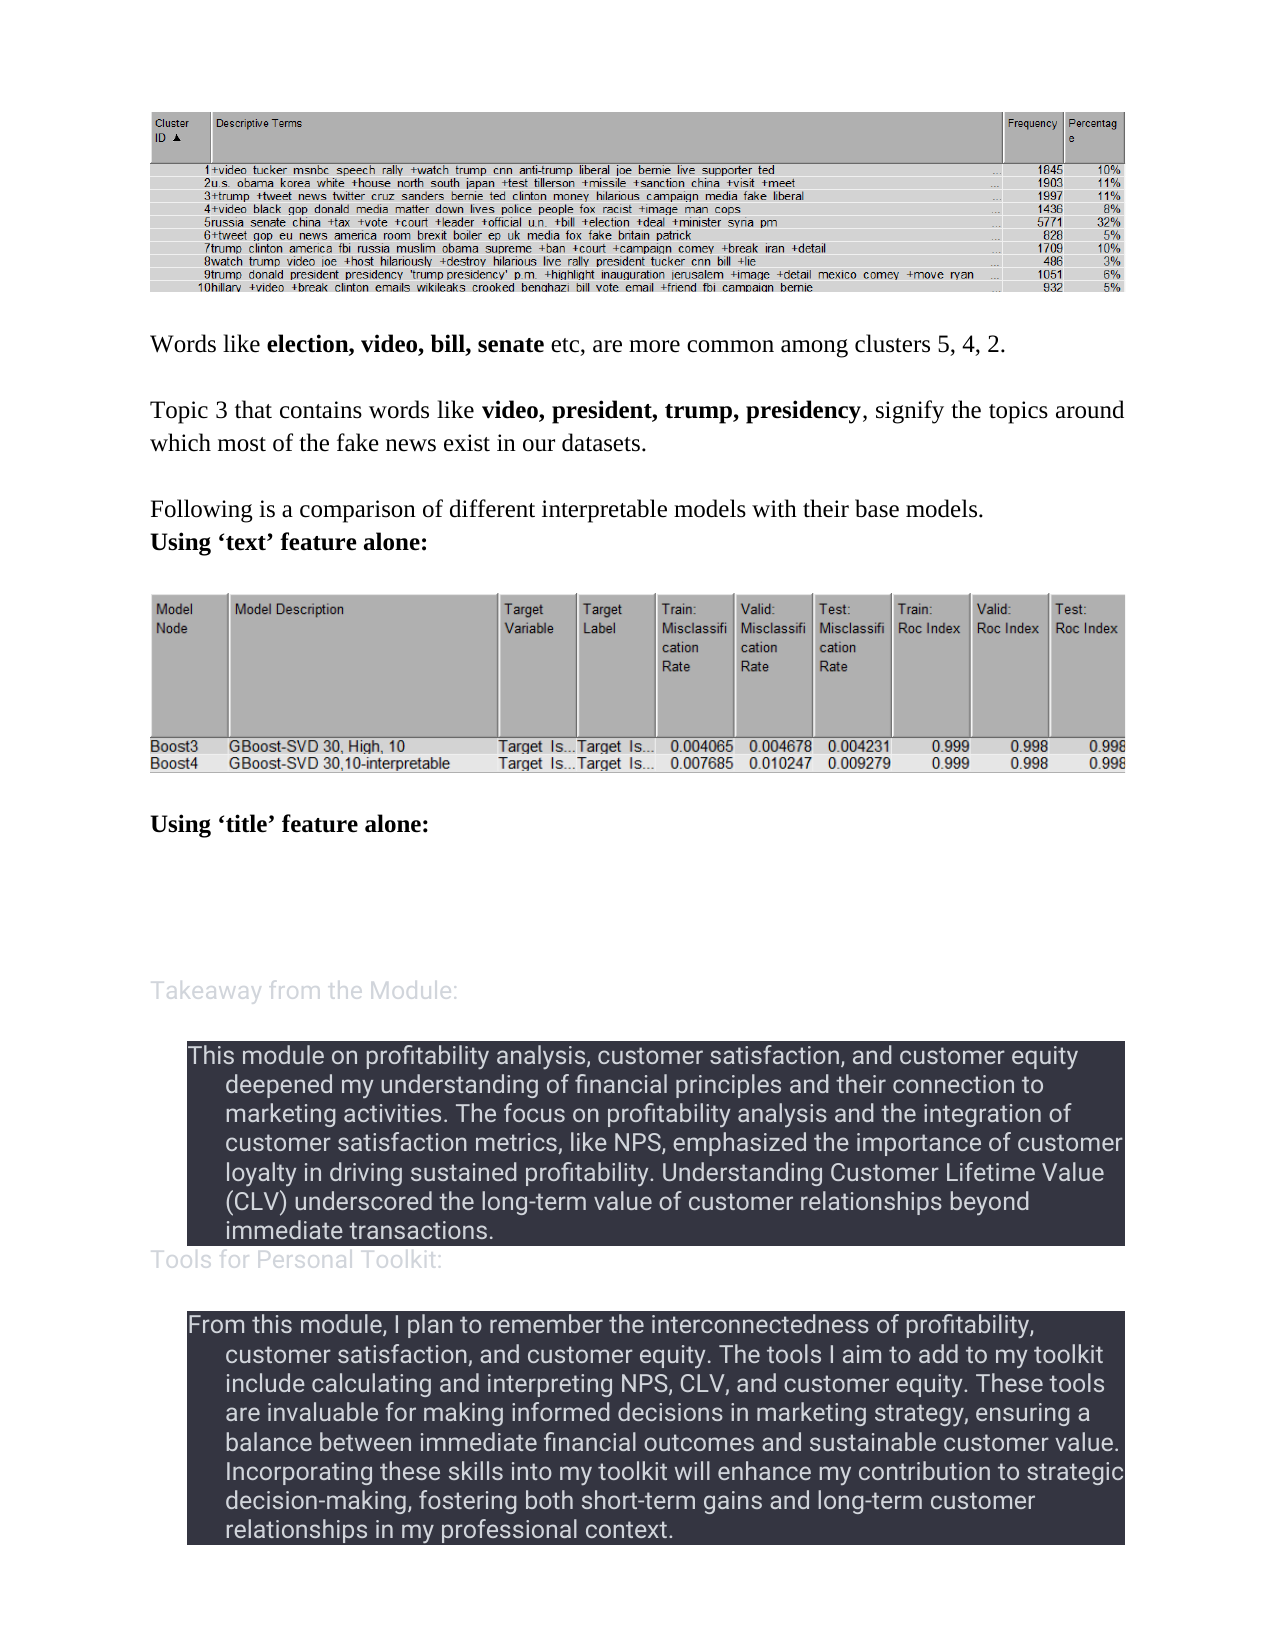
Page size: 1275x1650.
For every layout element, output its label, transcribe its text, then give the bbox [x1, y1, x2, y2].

picture [150, 593, 1125, 773]
picture [150, 112, 1125, 292]
text Following is a comparison of different interpretable models with their base models. [150, 494, 1125, 523]
text Using ‘text’ feature alone: [150, 527, 1125, 556]
text Words like election, video, bill, senate etc, are more common among clusters 5, 4, 2. [150, 329, 1125, 358]
text Topic 3 that contains words like video, president, trump, presidency, signify the topics around which most of the fake news exist in our datasets. [150, 395, 1125, 457]
text Using ‘title’ feature alone: [150, 809, 1125, 838]
